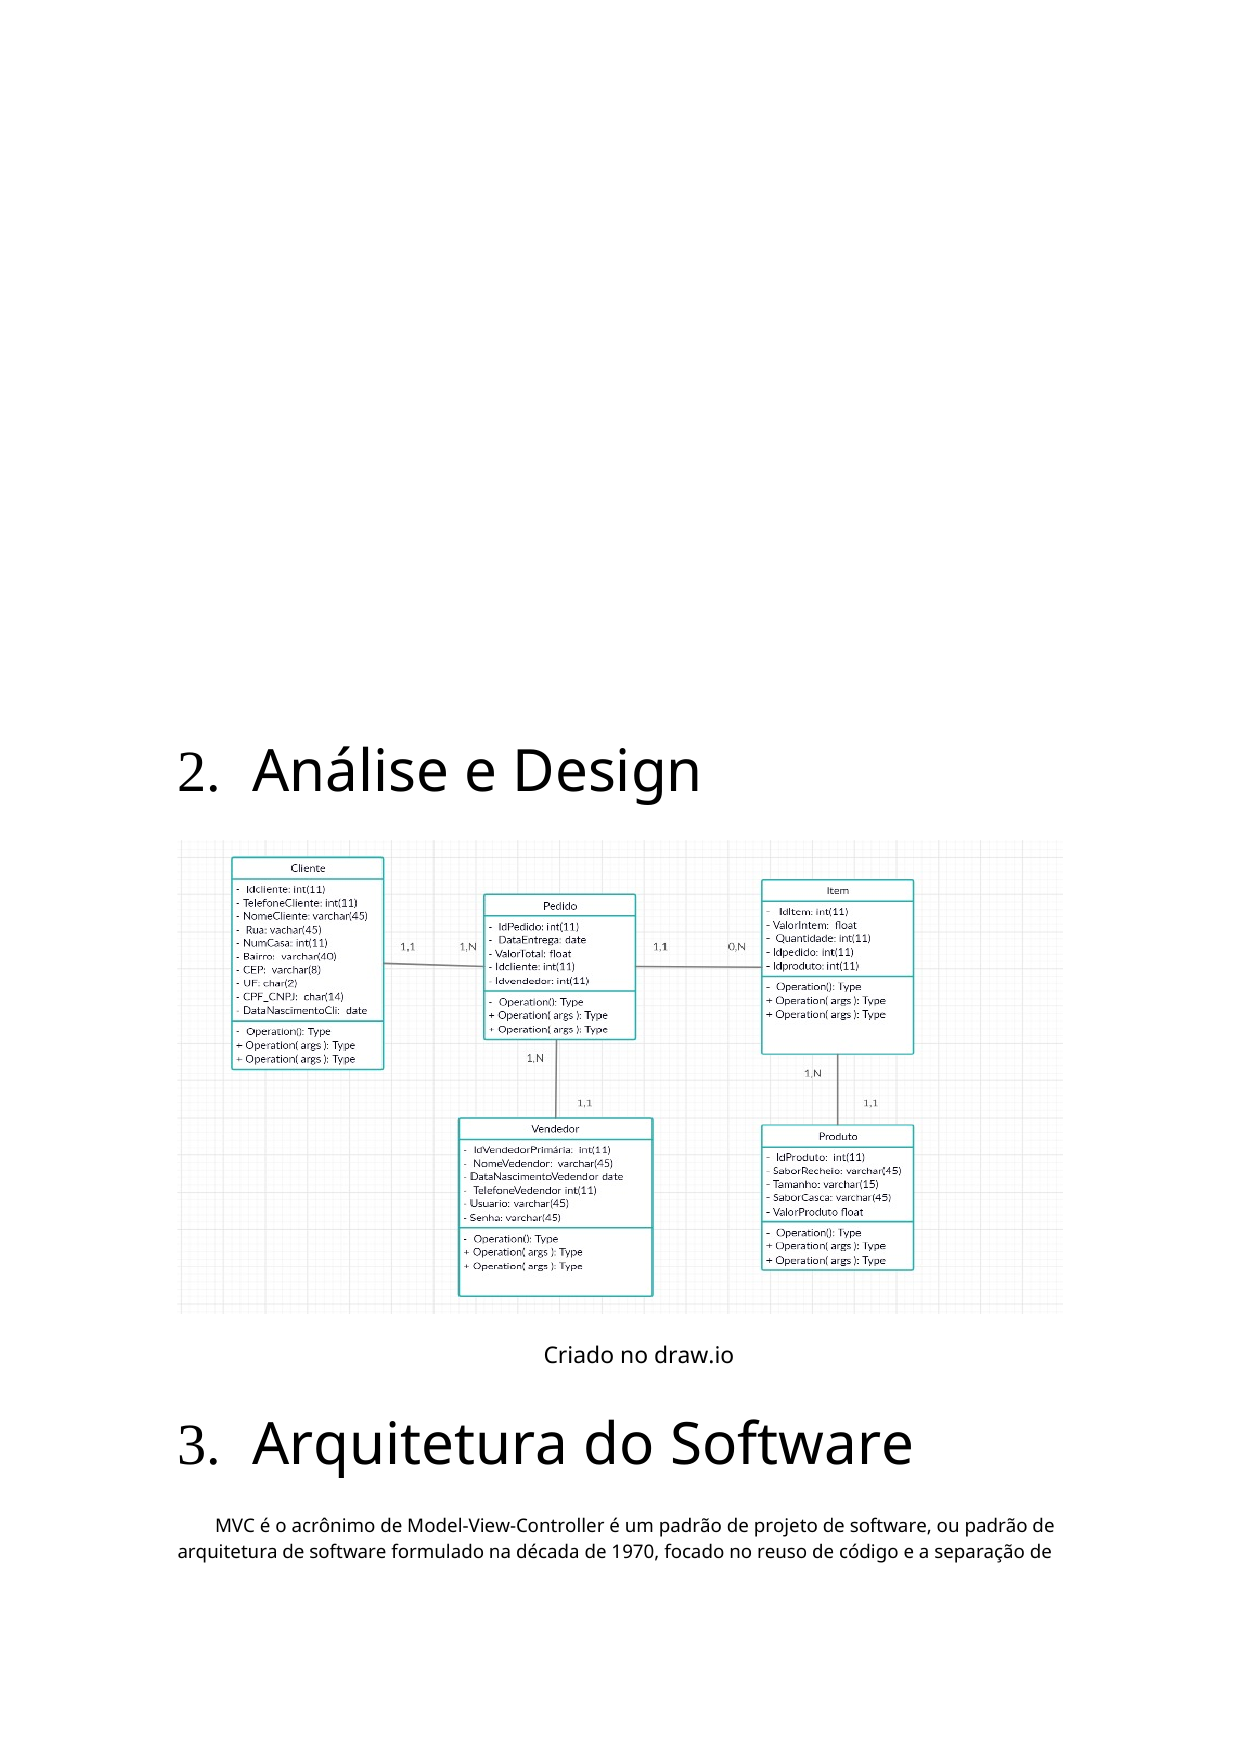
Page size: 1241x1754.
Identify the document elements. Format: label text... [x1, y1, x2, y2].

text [177, 1512, 1063, 1563]
list Análise e Design [177, 729, 1063, 809]
picture [177, 840, 1063, 1314]
text Criado no draw.io [177, 1339, 1063, 1370]
list Arquitetura do Software [177, 1402, 1063, 1481]
